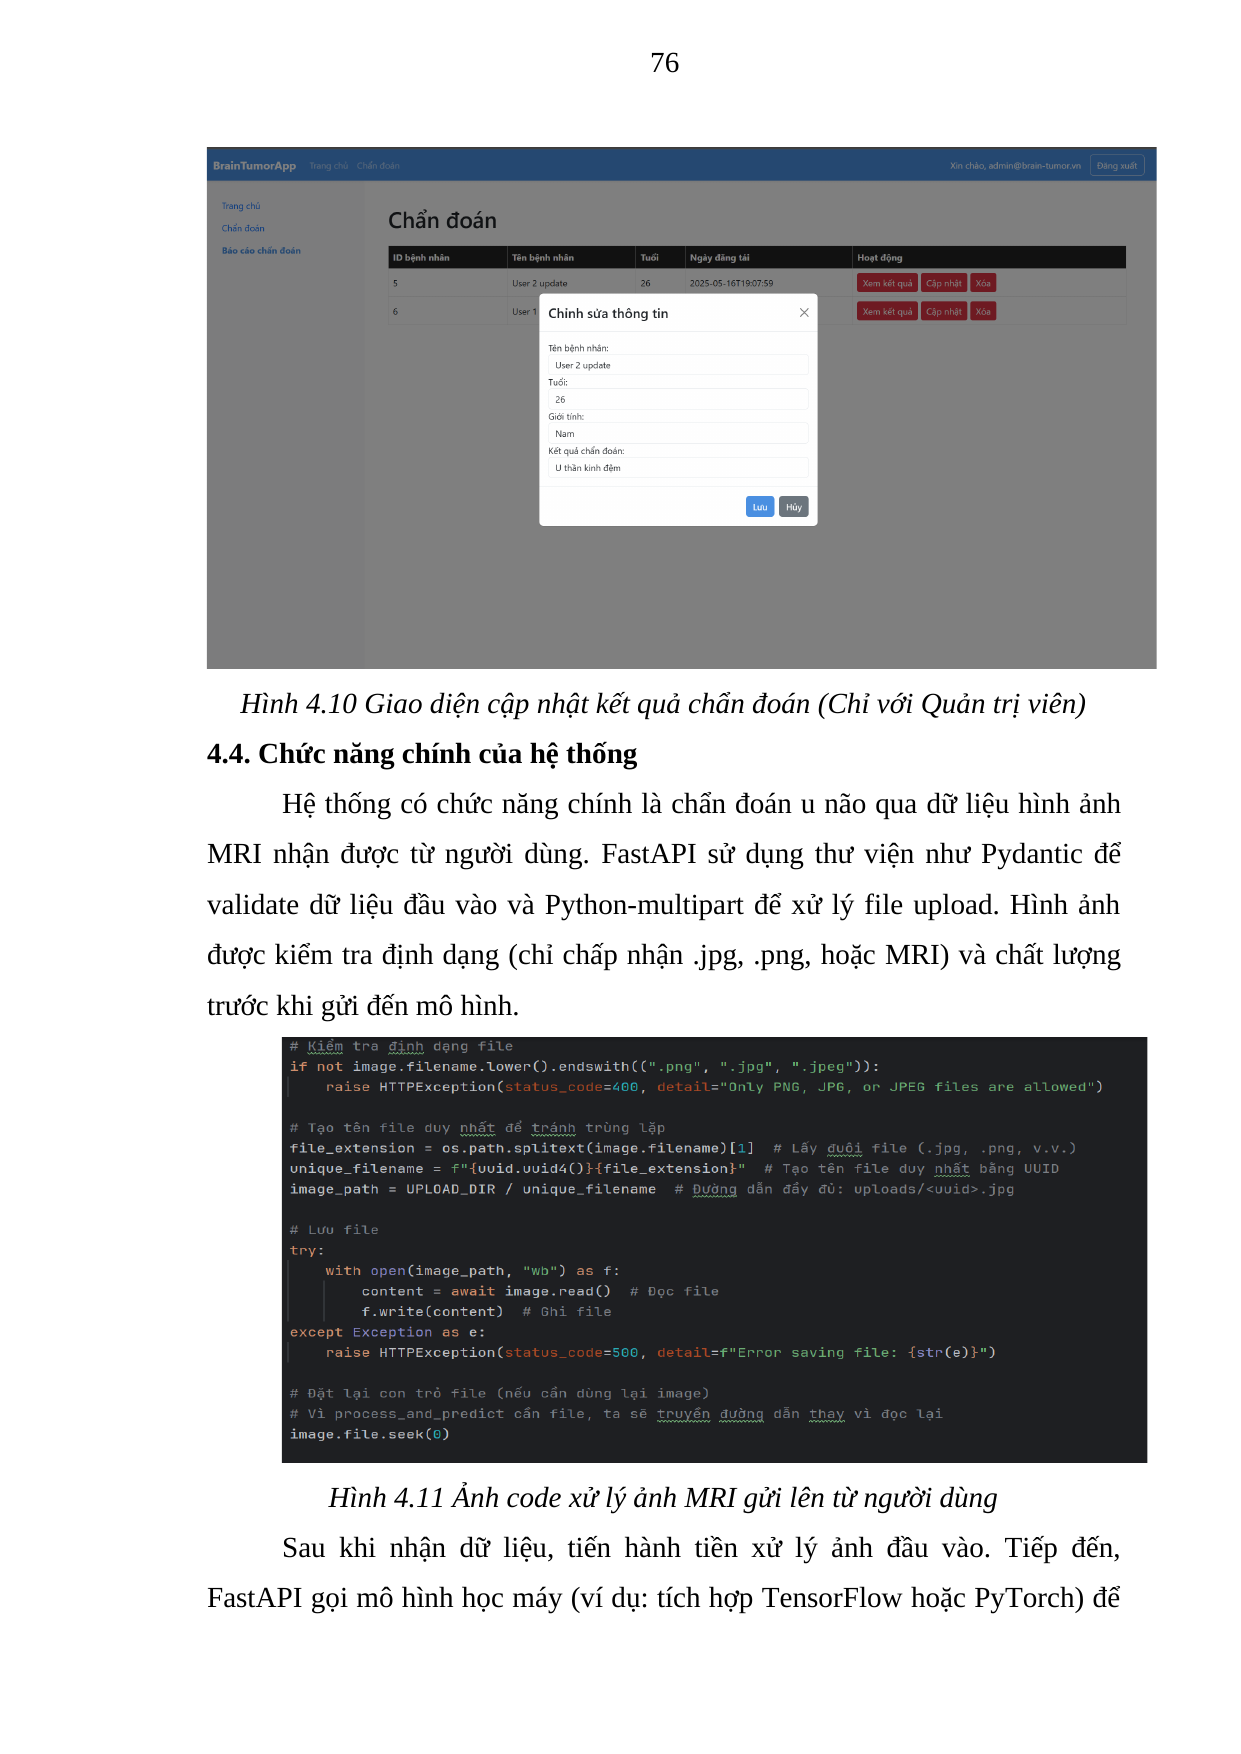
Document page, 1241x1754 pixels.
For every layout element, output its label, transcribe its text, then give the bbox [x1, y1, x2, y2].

text Hình 4.10 Giao diện cập nhật kết quả chẩn đoán (Chỉ với Quản trị viên) [207, 686, 1122, 719]
text Hình 4.11 Ảnh code xử lý ảnh MRI gửi lên từ người dùng [207, 1480, 1122, 1513]
subtitle 4.4. Chức năng chính của hệ thống [207, 736, 1122, 769]
text Hệ thống có chức năng chính là chẩn đoán u não qua dữ liệu hình ảnh MRI nhận được từ người dùng. FastAPI sử dụng thư viện như Pydantic để validate dữ liệu đầu vào và Python-multipart để xử lý file upload. Hình ảnh được kiểm tra định dạng (chỉ chấp nhận .jpg, .png, hoặc MRI) và chất lượng trước khi gửi đến mô hình. [207, 786, 1122, 1021]
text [207, 1530, 1122, 1614]
picture [206, 147, 1157, 669]
picture [281, 1037, 1148, 1463]
